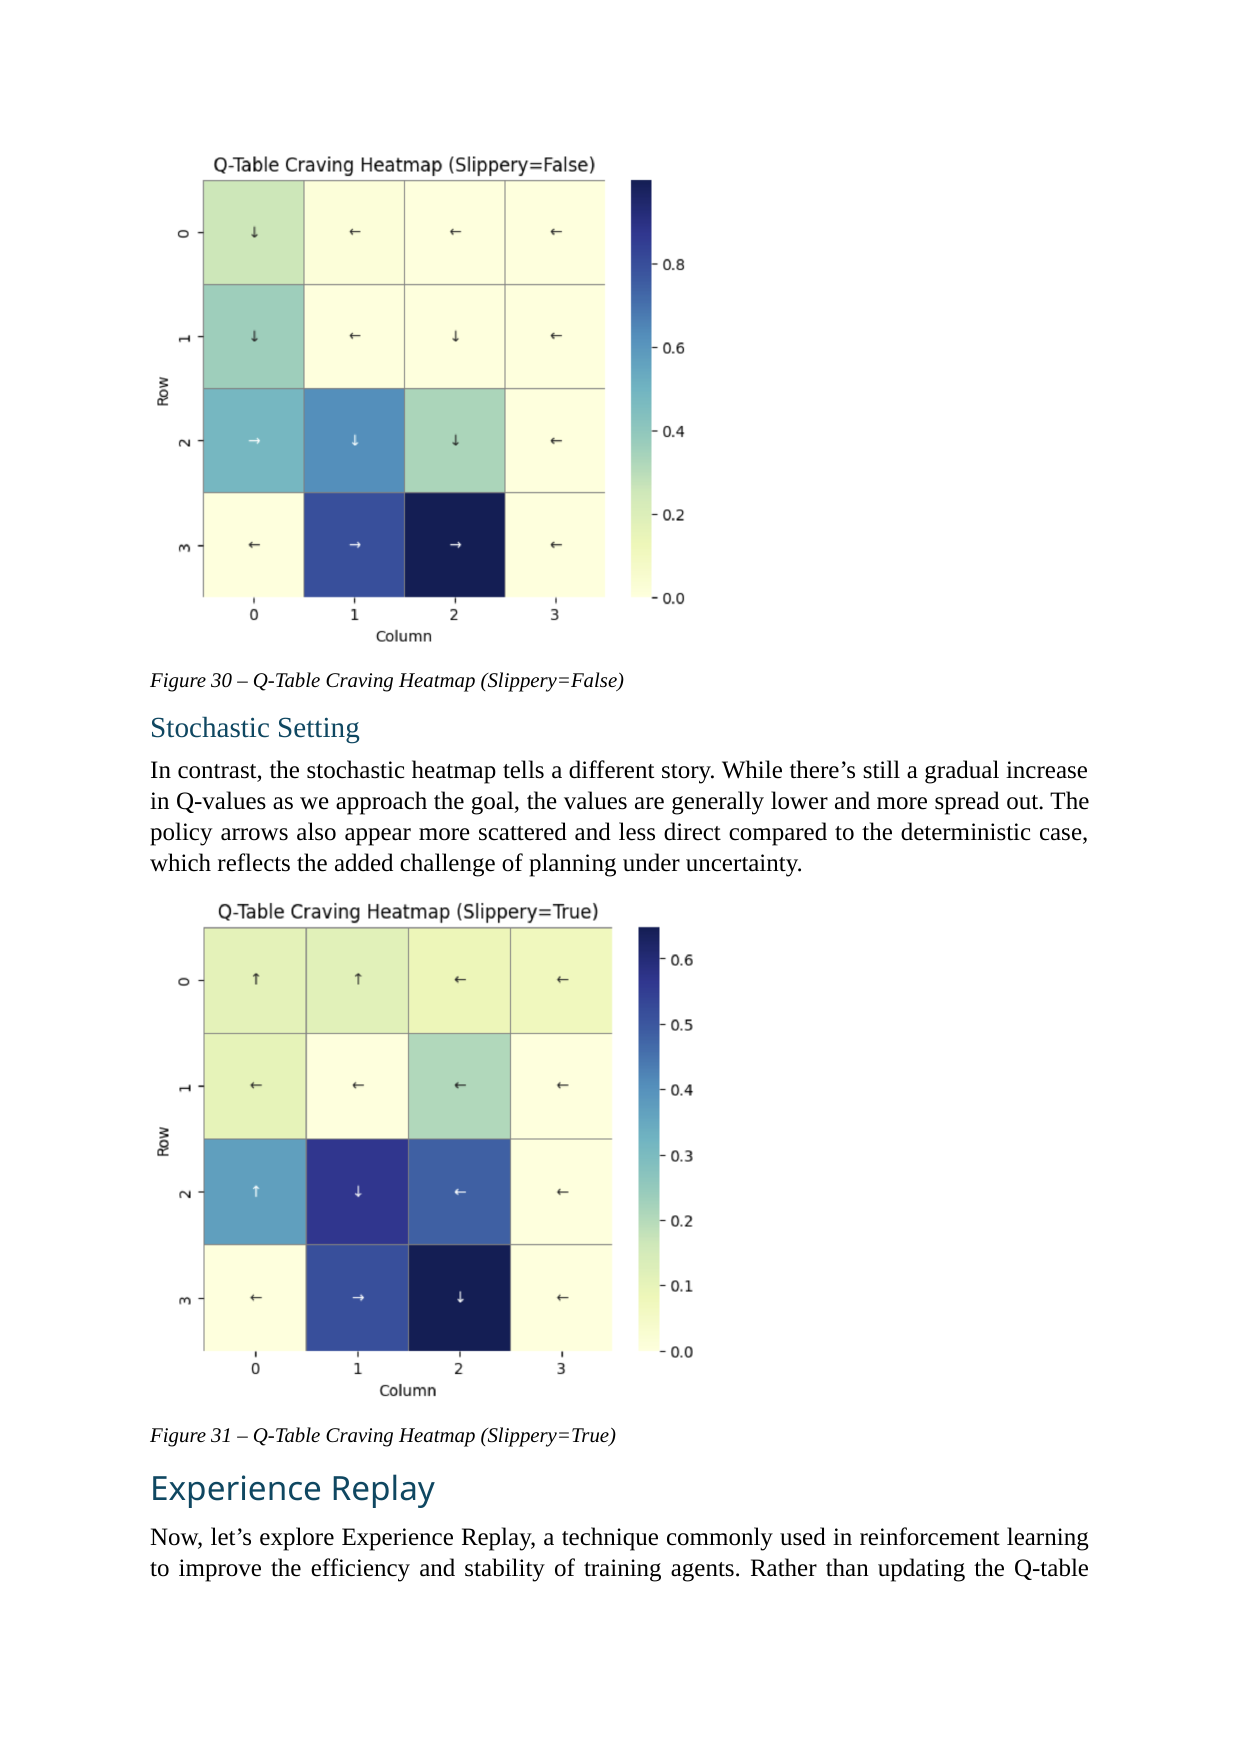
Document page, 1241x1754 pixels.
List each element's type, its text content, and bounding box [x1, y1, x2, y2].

text Figure 31 – Q-Table Craving Heatmap (Slippery=True) [150, 1422, 1090, 1447]
subtitle Stochastic Setting [150, 711, 1090, 744]
text In contrast, the stochastic heatmap tells a different story. While there’s still a gradual increase in Q-values as we approach the goal, the values are generally lower and more spread out. The policy arrows also appear more scattered and less direct compared to the deterministic case, which reflects the added challenge of planning under uncertainty. [150, 755, 1090, 877]
subtitle Experience Replay [150, 1465, 1090, 1511]
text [150, 1522, 1090, 1582]
picture [150, 896, 696, 1404]
picture [150, 150, 693, 649]
text Figure 30 – Q-Table Craving Heatmap (Slippery=False) [150, 668, 1090, 692]
